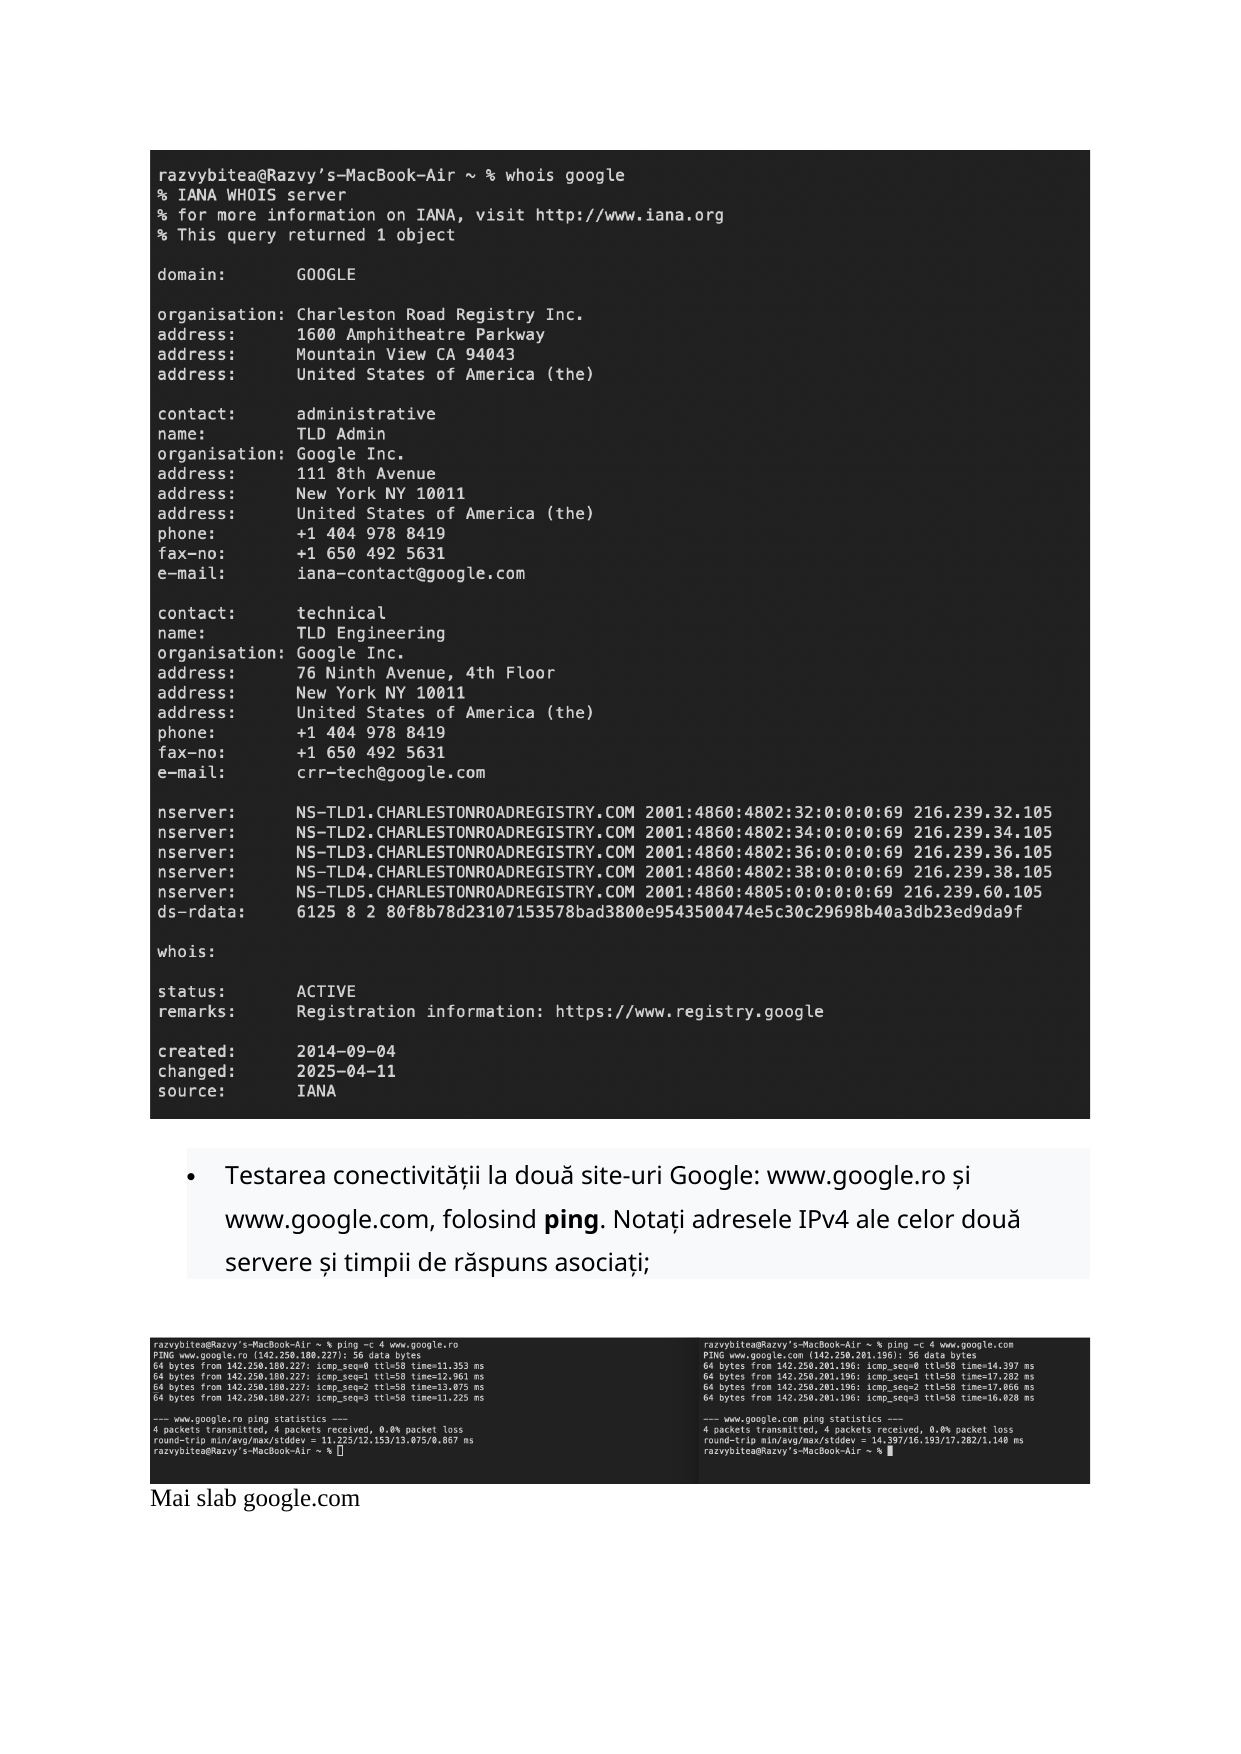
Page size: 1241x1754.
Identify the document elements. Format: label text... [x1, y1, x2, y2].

list Testarea conectivității la două site-uri Google: www.google.ro și www.google.com, folosind ping. Notați adresele IPv4 ale celor două servere și timpii de răspuns asociați; [187, 1148, 1090, 1279]
text Mai slab google.com [150, 1484, 1090, 1512]
picture [150, 1337, 1091, 1484]
picture [150, 150, 1091, 1119]
